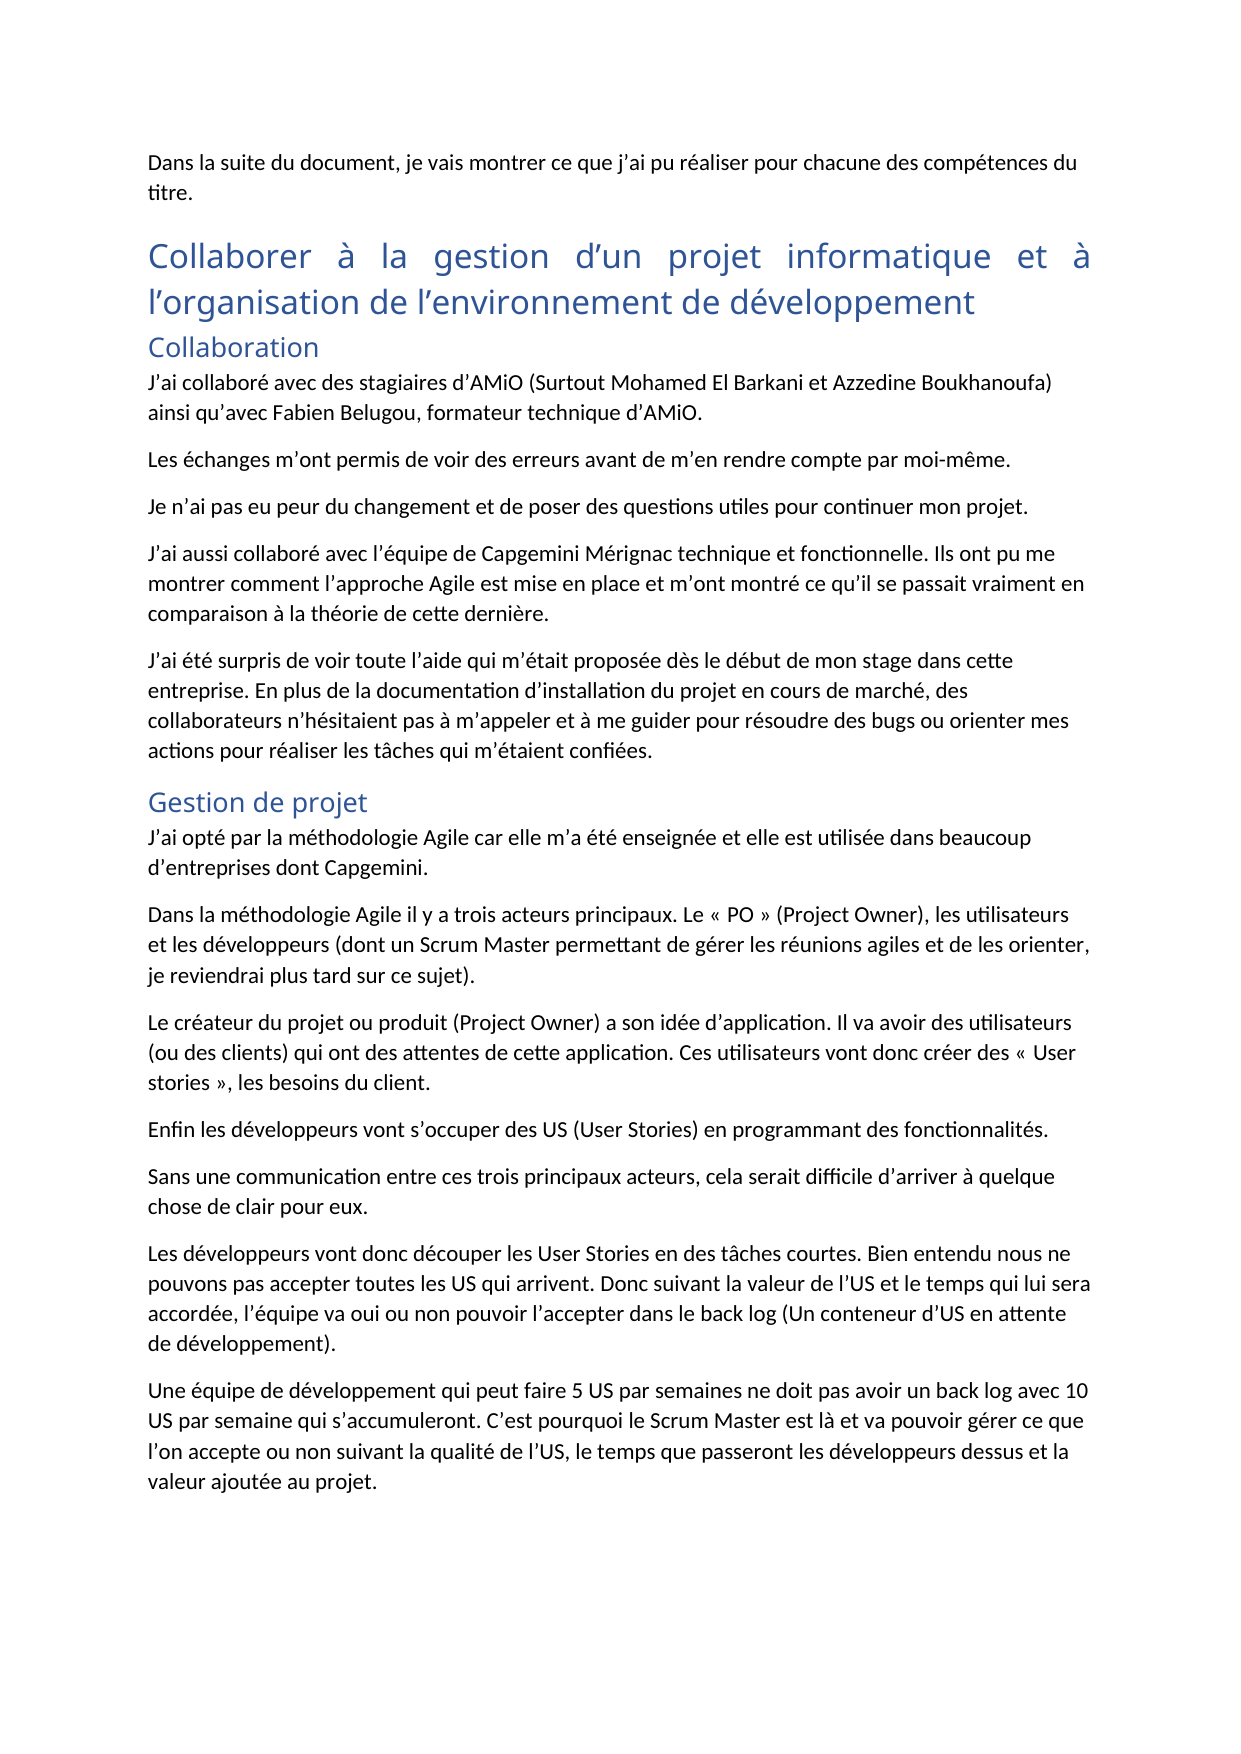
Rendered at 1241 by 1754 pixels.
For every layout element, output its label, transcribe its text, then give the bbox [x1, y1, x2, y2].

subtitle Collaborer à la gestion d’un projet informatique et à l’organisation de l’environnement de développement [148, 233, 1093, 324]
text Je n’ai pas eu peur du changement et de poser des questions utiles pour continuer mon projet. [148, 492, 1093, 520]
text Une équipe de développement qui peut faire 5 US par semaines ne doit pas avoir un back log avec 10 US par semaine qui s’accumuleront. C’est pourquoi le Scrum Master est là et va pouvoir gérer ce que l’on accepte ou non suivant la qualité de l’US, le temps que passeront les développeurs dessus et la valeur ajoutée au projet. [148, 1376, 1093, 1495]
text J’ai collaboré avec des stagiaires d’AMiO (Surtout Mohamed El Barkani et Azzedine Boukhanoufa) ainsi qu’avec Fabien Belugou, formateur technique d’AMiO. [148, 368, 1093, 426]
text J’ai aussi collaboré avec l’équipe de Capgemini Mérignac technique et fonctionnelle. Ils ont pu me montrer comment l’approche Agile est mise en place et m’ont montré ce qu’il se passait vraiment en comparaison à la théorie de cette dernière. [148, 539, 1093, 627]
text Les échanges m’ont permis de voir des erreurs avant de m’en rendre compte par moi-même. [148, 445, 1093, 473]
subtitle Gestion de projet [148, 783, 1093, 820]
text Sans une communication entre ces trois principaux acteurs, cela serait difficile d’arriver à quelque chose de clair pour eux. [148, 1162, 1093, 1220]
text Le créateur du projet ou produit (Project Owner) a son idée d’application. Il va avoir des utilisateurs (ou des clients) qui ont des attentes de cette application. Ces utilisateurs vont donc créer des « User stories », les besoins du client. [148, 1008, 1093, 1096]
text J’ai été surpris de voir toute l’aide qui m’était proposée dès le début de mon stage dans cette entreprise. En plus de la documentation d’installation du projet en cours de marché, des collaborateurs n’hésitaient pas à m’appeler et à me guider pour résoudre des bugs ou orienter mes actions pour réaliser les tâches qui m’étaient confiées. [148, 646, 1093, 764]
text Enfin les développeurs vont s’occuper des US (User Stories) en programmant des fonctionnalités. [148, 1115, 1093, 1143]
text Dans la suite du document, je vais montrer ce que j’ai pu réaliser pour chacune des compétences du titre. [148, 148, 1093, 206]
text Dans la méthodologie Agile il y a trois acteurs principaux. Le « PO » (Project Owner), les utilisateurs et les développeurs (dont un Scrum Master permettant de gérer les réunions agiles et de les orienter, je reviendrai plus tard sur ce sujet). [148, 900, 1093, 989]
text J’ai opté par la méthodologie Agile car elle m’a été enseignée et elle est utilisée dans beaucoup d’entreprises dont Capgemini. [148, 823, 1093, 881]
text Les développeurs vont donc découper les User Stories en des tâches courtes. Bien entendu nous ne pouvons pas accepter toutes les US qui arrivent. Donc suivant la valeur de l’US et le temps qui lui sera accordée, l’équipe va oui ou non pouvoir l’accepter dans le back log (Un conteneur d’US en attente de développement). [148, 1239, 1093, 1357]
subtitle Collaboration [148, 328, 1093, 365]
